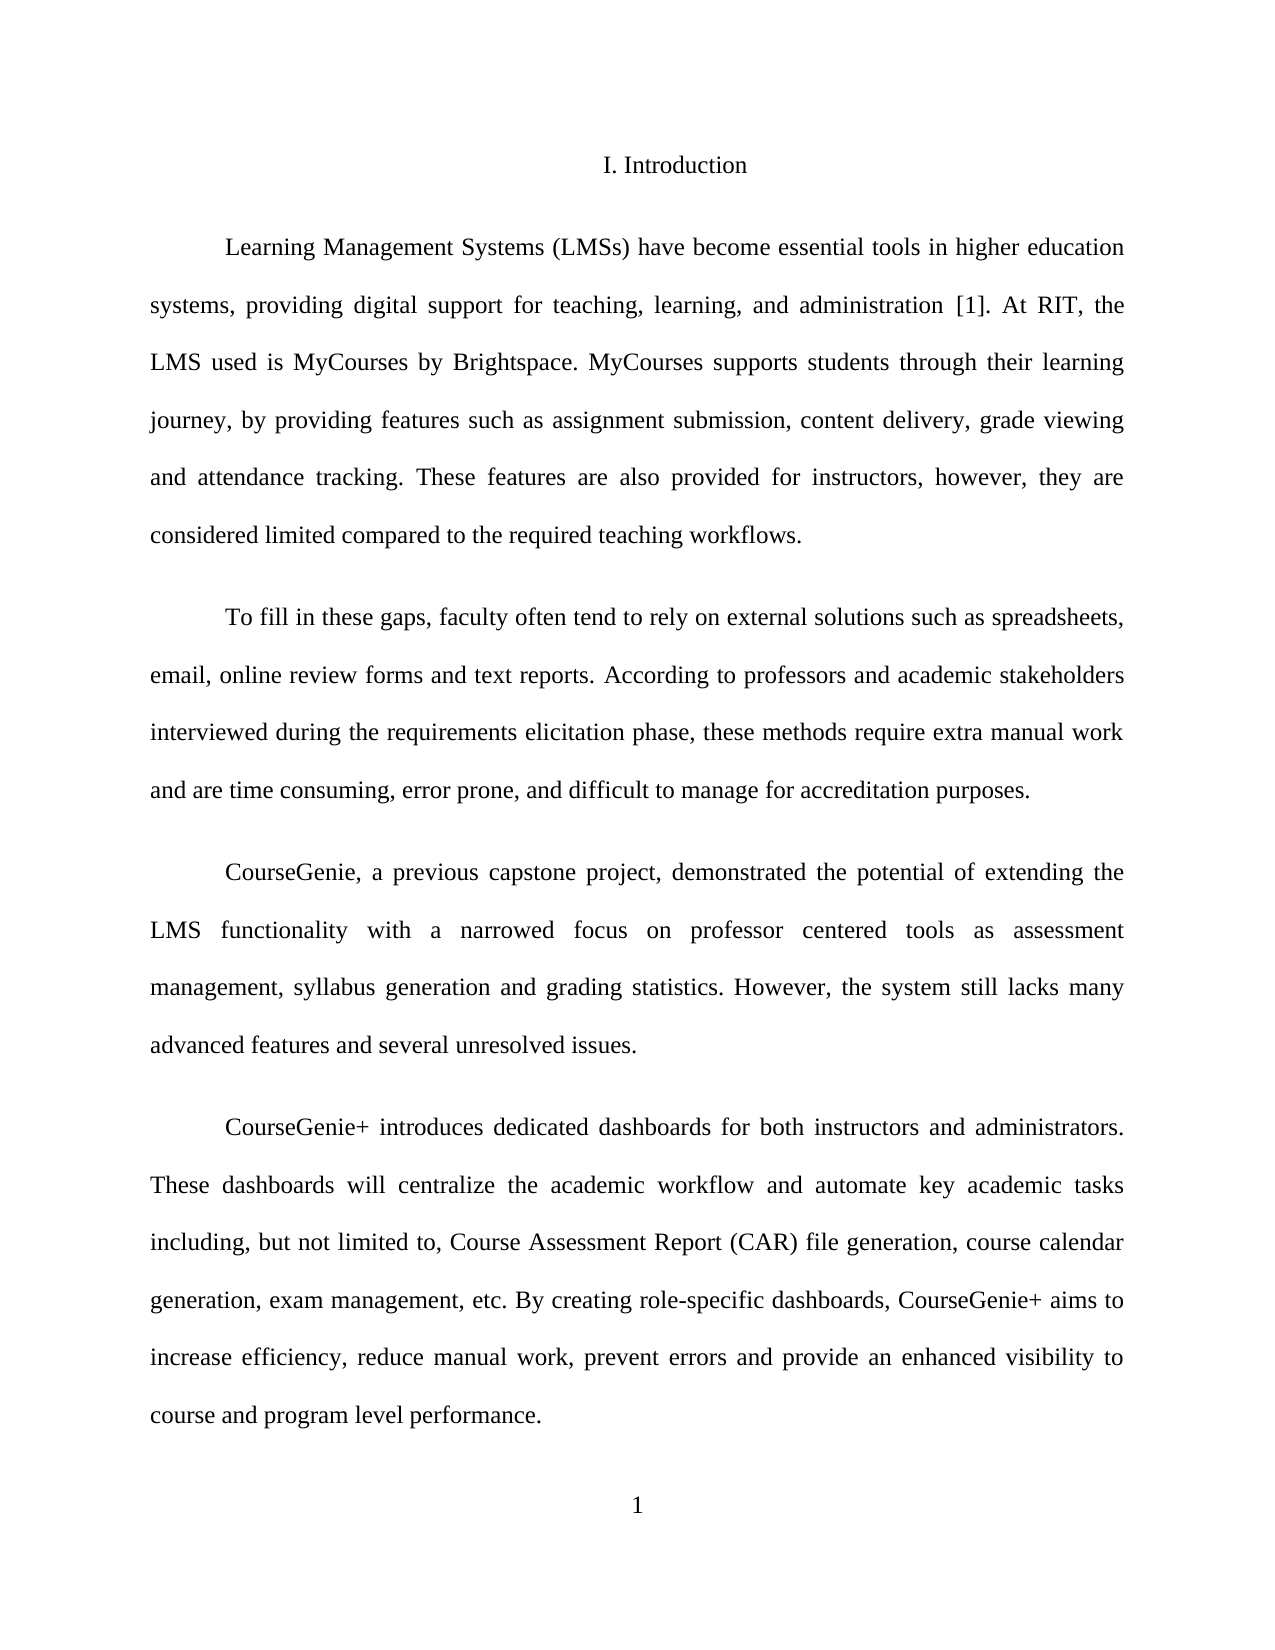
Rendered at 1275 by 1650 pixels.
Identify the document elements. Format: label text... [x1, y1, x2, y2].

text To fill in these gaps, faculty often tend to rely on external solutions such as spreadsheets, email, online review forms and text reports. According to professors and academic stakeholders interviewed during the requirements elicitation phase, these methods require extra manual work and are time consuming, error prone, and difficult to manage for accreditation purposes. [150, 602, 1125, 804]
subtitle I. Introduction [150, 150, 1125, 179]
text Learning Management Systems (LMSs) have become essential tools in higher education systems, providing digital support for teaching, learning, and administration . At RIT, the LMS used is MyCourses by Brightspace. MyCourses supports students through their learning journey, by providing features such as assignment submission, content delivery, grade viewing and attendance tracking. These features are also provided for instructors, however, they are considered limited compared to the required teaching workflows. [150, 232, 1125, 549]
text CourseGenie, a previous capstone project, demonstrated the potential of extending the LMS functionality with a narrowed focus on professor centered tools as assessment management, syllabus generation and grading statistics. However, the system still lacks many advanced features and several unresolved issues. [150, 857, 1125, 1059]
text CourseGenie+ introduces dedicated dashboards for both instructors and administrators. These dashboards will centralize the academic workflow and automate key academic tasks including, but not limited to, Course Assessment Report (CAR) file generation, course calendar generation, exam management, etc. By creating role-specific dashboards, CourseGenie+ aims to increase efficiency, reduce manual work, prevent errors and provide an enhanced visibility to course and program level performance. [150, 1112, 1125, 1429]
